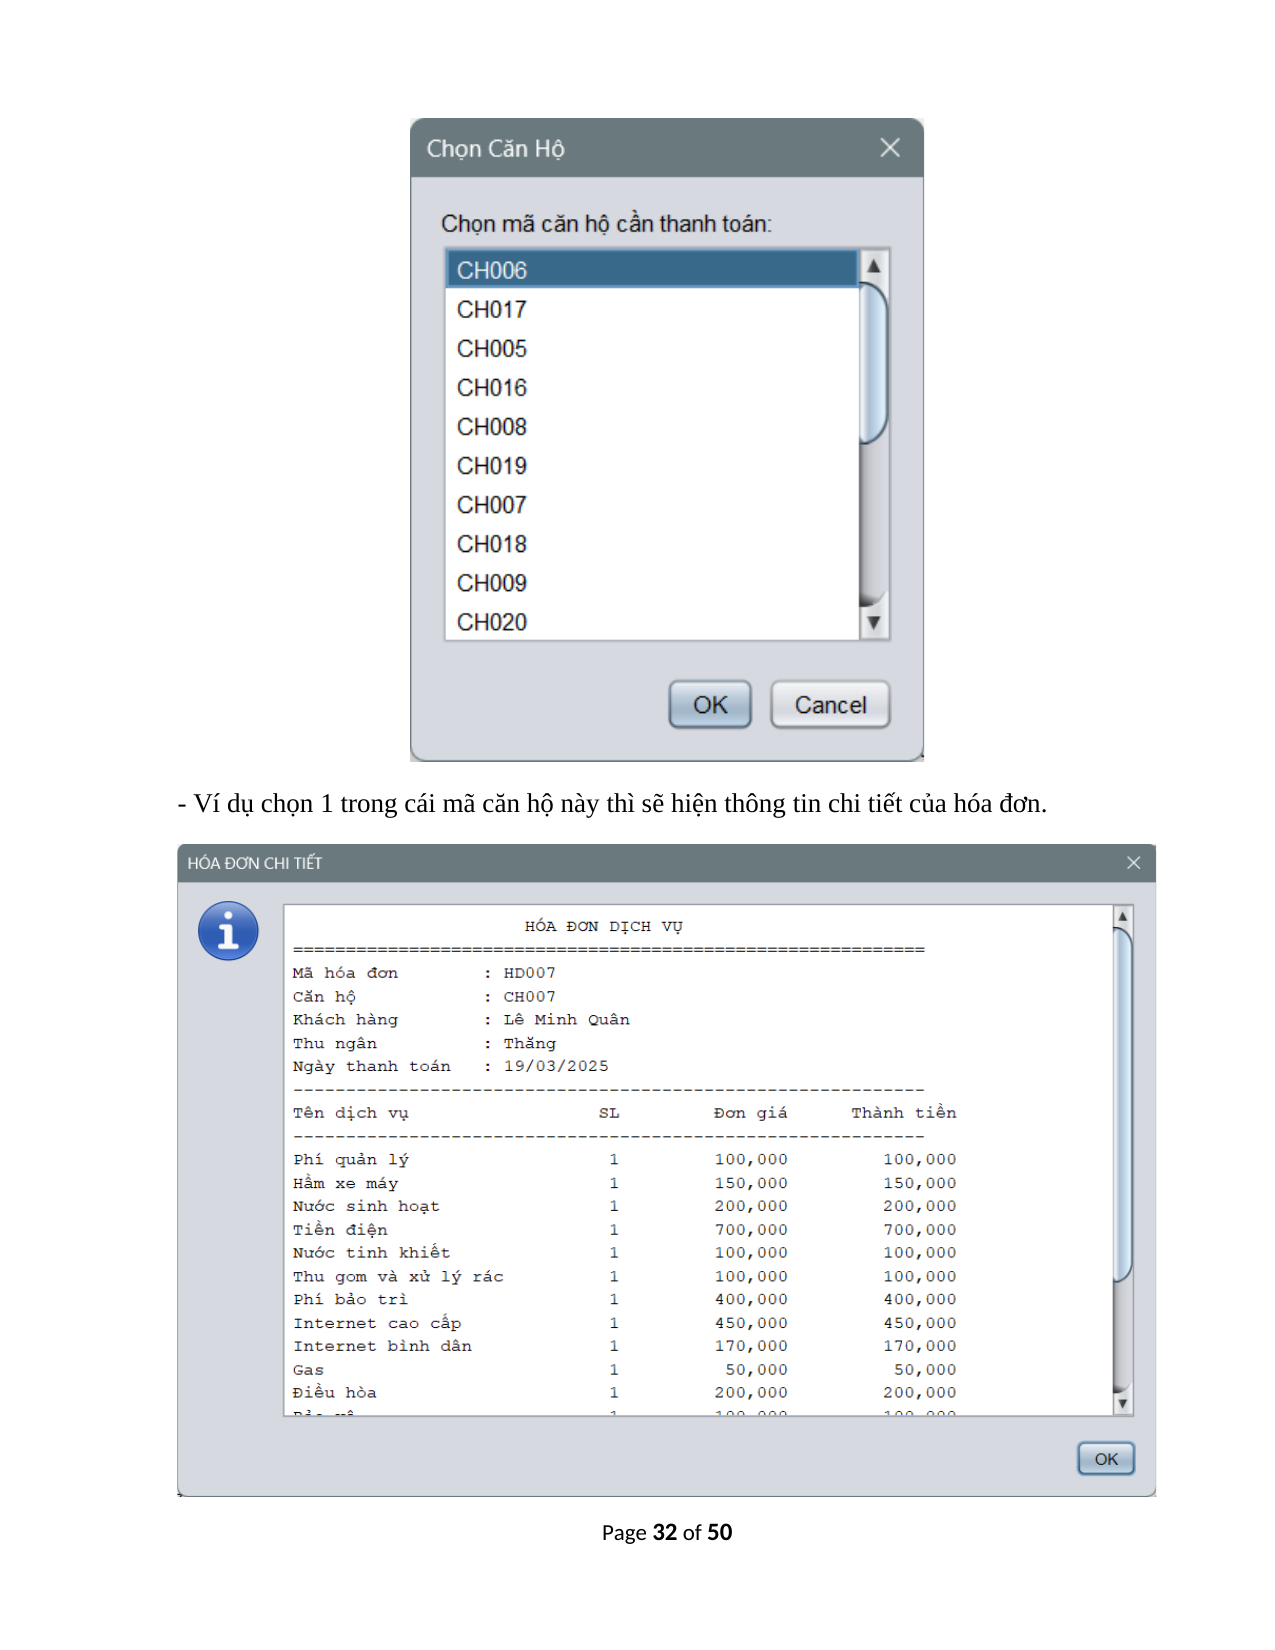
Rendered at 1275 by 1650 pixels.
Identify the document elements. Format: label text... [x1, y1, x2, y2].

picture [410, 118, 925, 762]
text - Ví dụ chọn 1 trong cái mã căn hộ này thì sẽ hiện thông tin chi tiết của hóa đơn. [177, 787, 1157, 818]
picture [177, 844, 1157, 1497]
